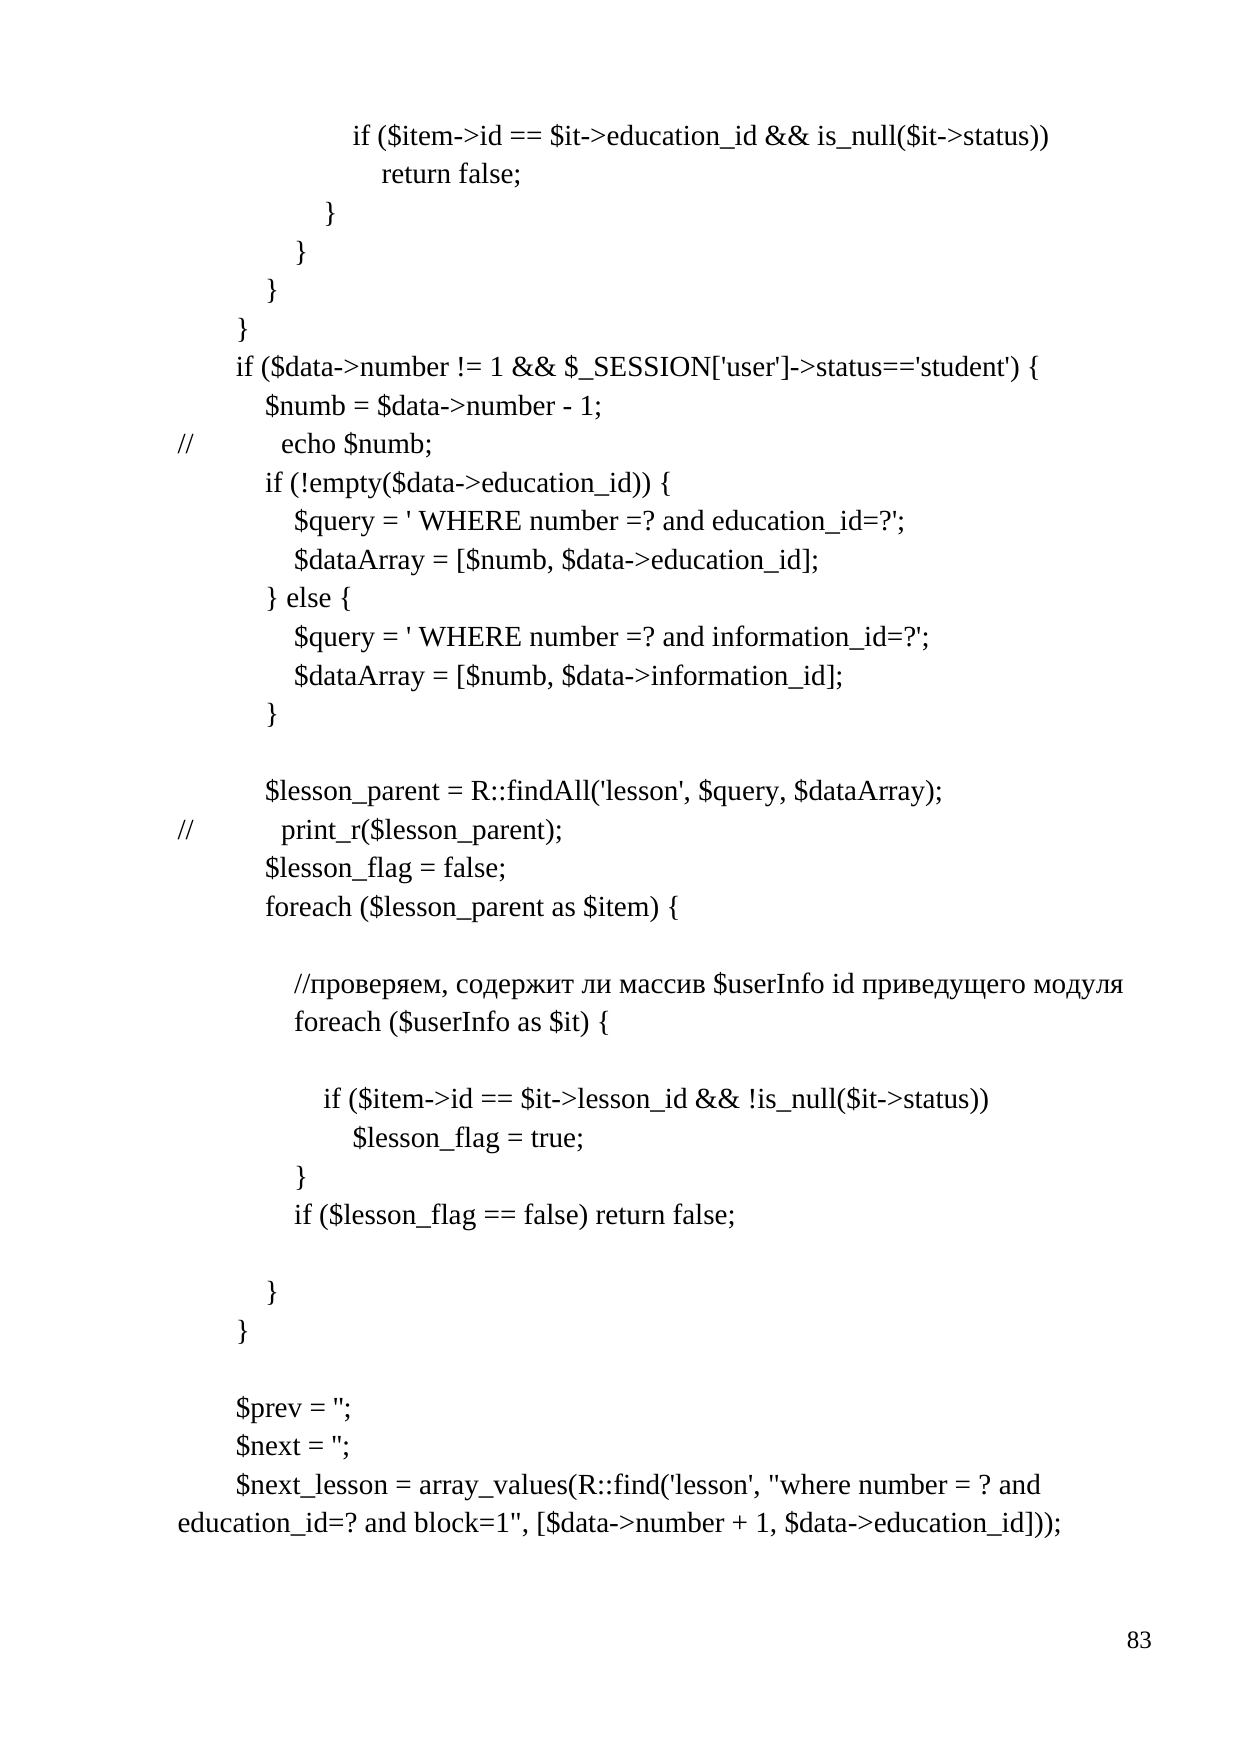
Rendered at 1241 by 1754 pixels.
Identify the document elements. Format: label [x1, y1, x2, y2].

text [177, 118, 1152, 1616]
